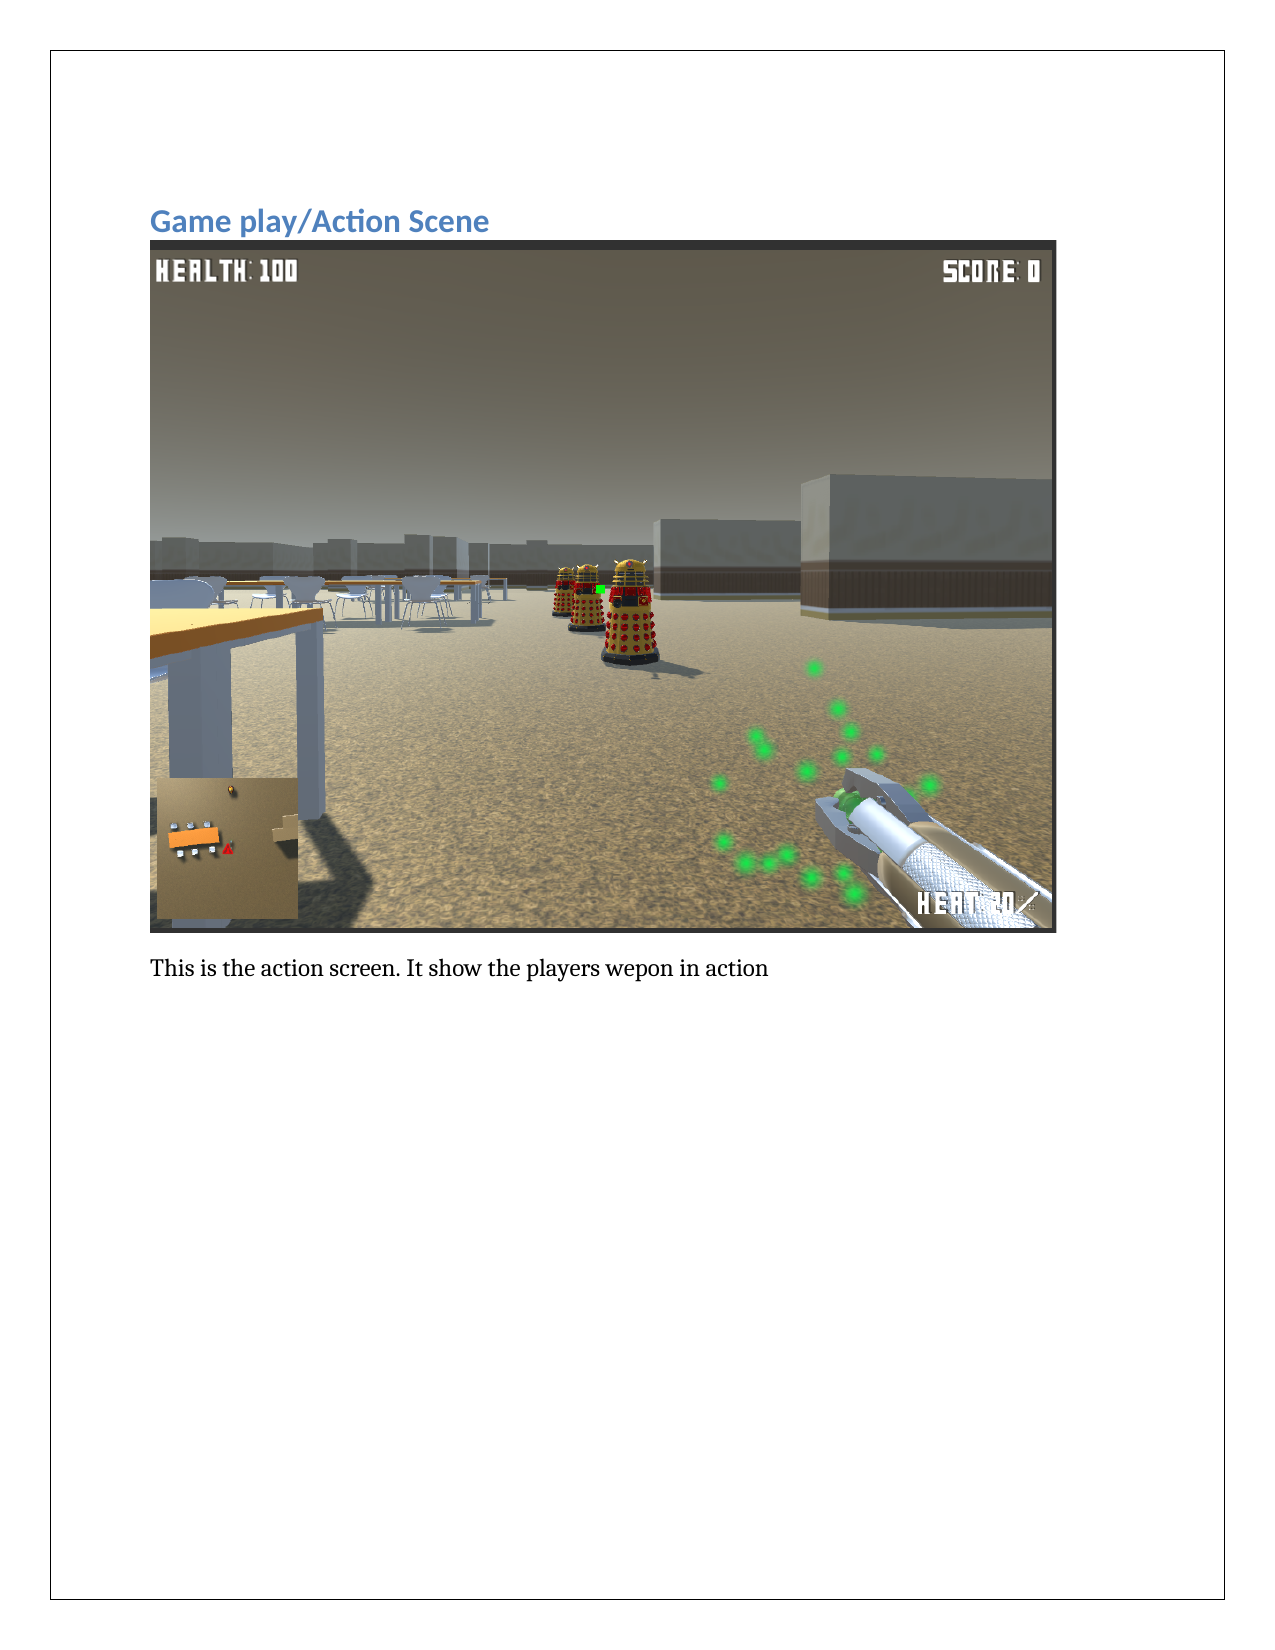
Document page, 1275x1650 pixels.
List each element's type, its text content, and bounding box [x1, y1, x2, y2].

picture [150, 240, 1057, 933]
subtitle Game play/Action Scene [150, 199, 1125, 240]
text This is the action screen. It show the players wepon in action [150, 954, 1125, 982]
